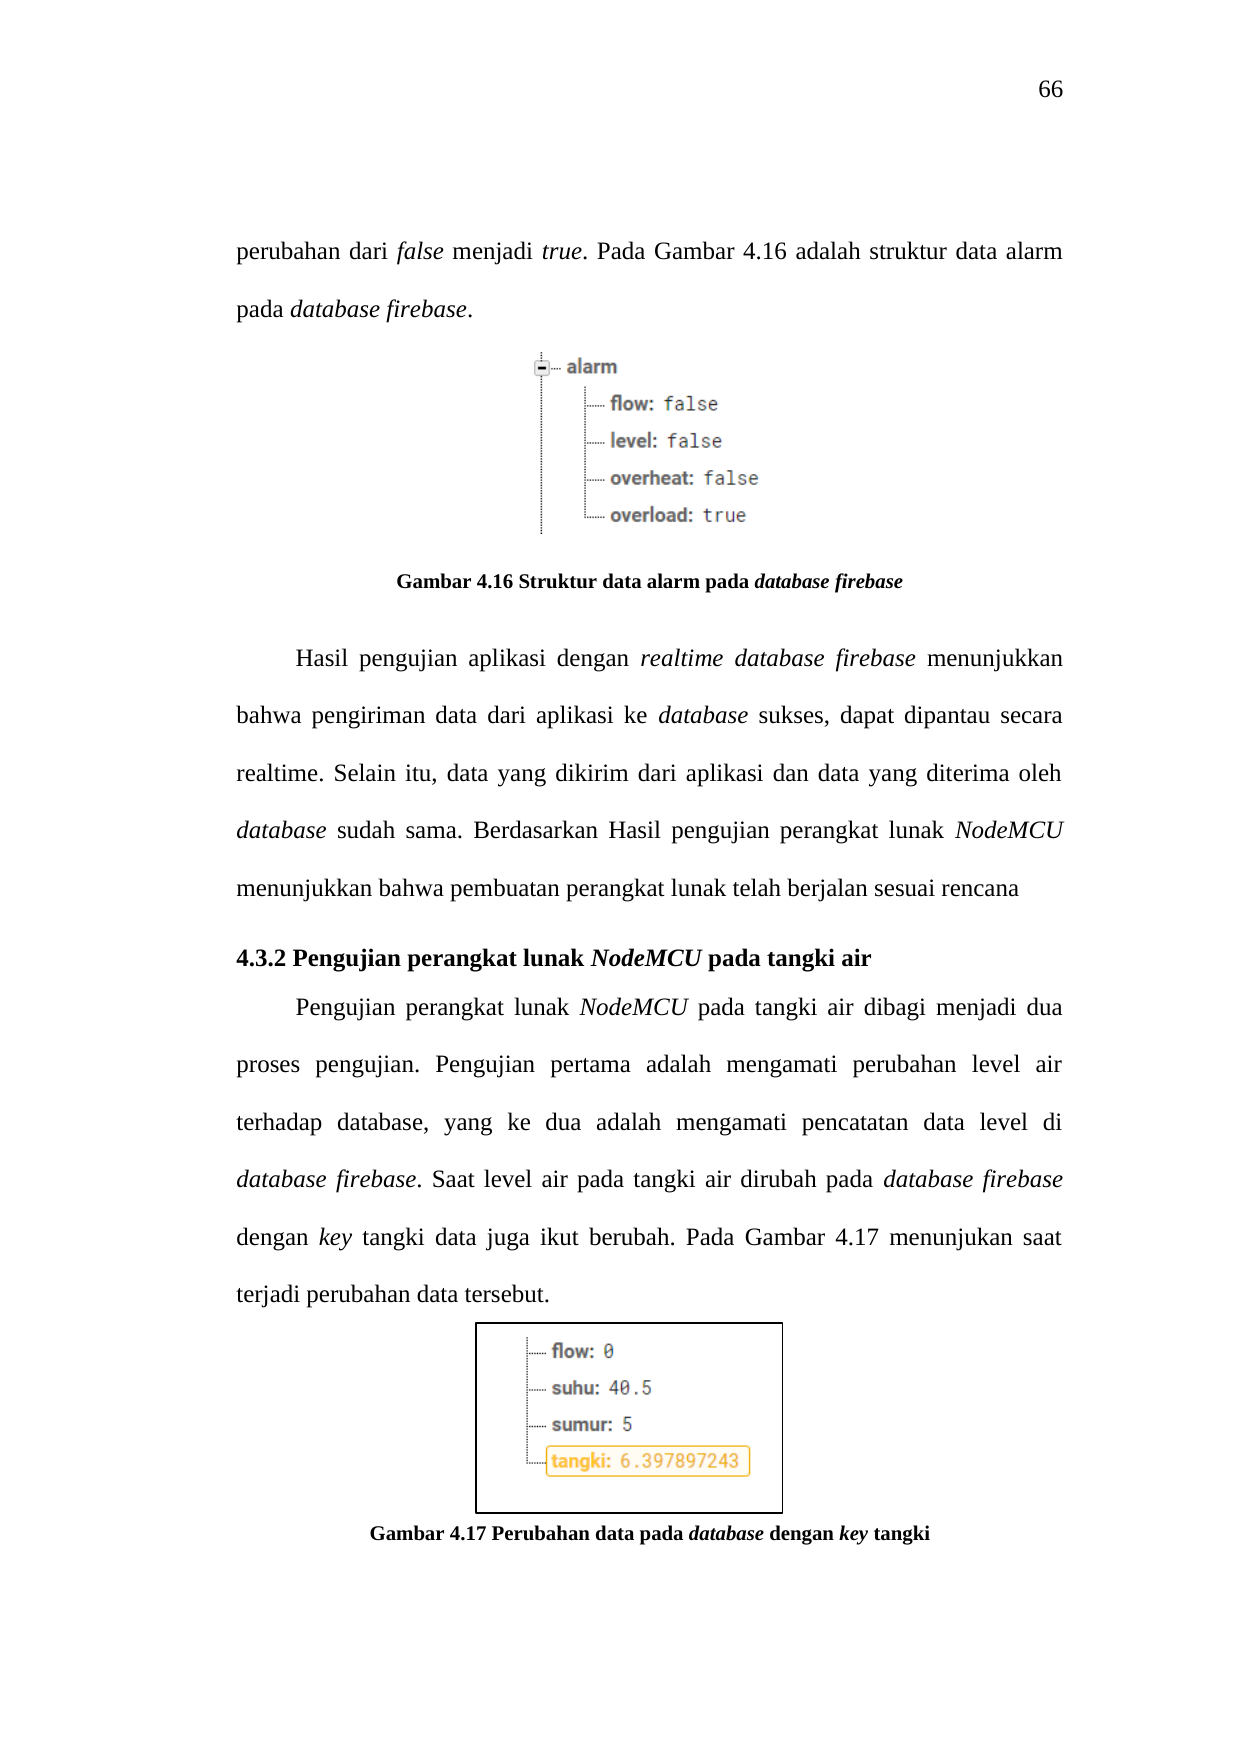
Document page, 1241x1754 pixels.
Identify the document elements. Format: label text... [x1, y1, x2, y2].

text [236, 236, 1063, 322]
text Hasil pengujian aplikasi dengan realtime database firebase menunjukkan bahwa pengiriman data dari aplikasi ke database sukses, dapat dipantau secara realtime. Selain itu, data yang dikirim dari aplikasi dan data yang diterima oleh database sudah sama. Berdasarkan Hasil pengujian perangkat lunak NodeMCU menunjukkan bahwa pembuatan perangkat lunak telah berjalan sesuai rencana [236, 643, 1063, 901]
subtitle 4.3.2 Pengujian perangkat lunak NodeMCU pada tangki air [236, 943, 1063, 971]
picture [515, 1337, 782, 1486]
subtitle Gambar 4.17 Perubahan data pada database dengan key tangki [236, 1521, 1063, 1545]
subtitle Gambar 4.16 Struktur data alarm pada database firebase [236, 569, 1063, 593]
picture [517, 351, 782, 534]
text Pengujian perangkat lunak NodeMCU pada tangki air dibagi menjadi dua proses pengujian. Pengujian pertama adalah mengamati perubahan level air terhadap database, yang ke dua adalah mengamati pencatatan data level di database firebase. Saat level air pada tangki air dirubah pada database firebase dengan key tangki data juga ikut berubah. Pada Gambar 4.17 menunjukan saat terjadi perubahan data tersebut. [236, 992, 1063, 1308]
